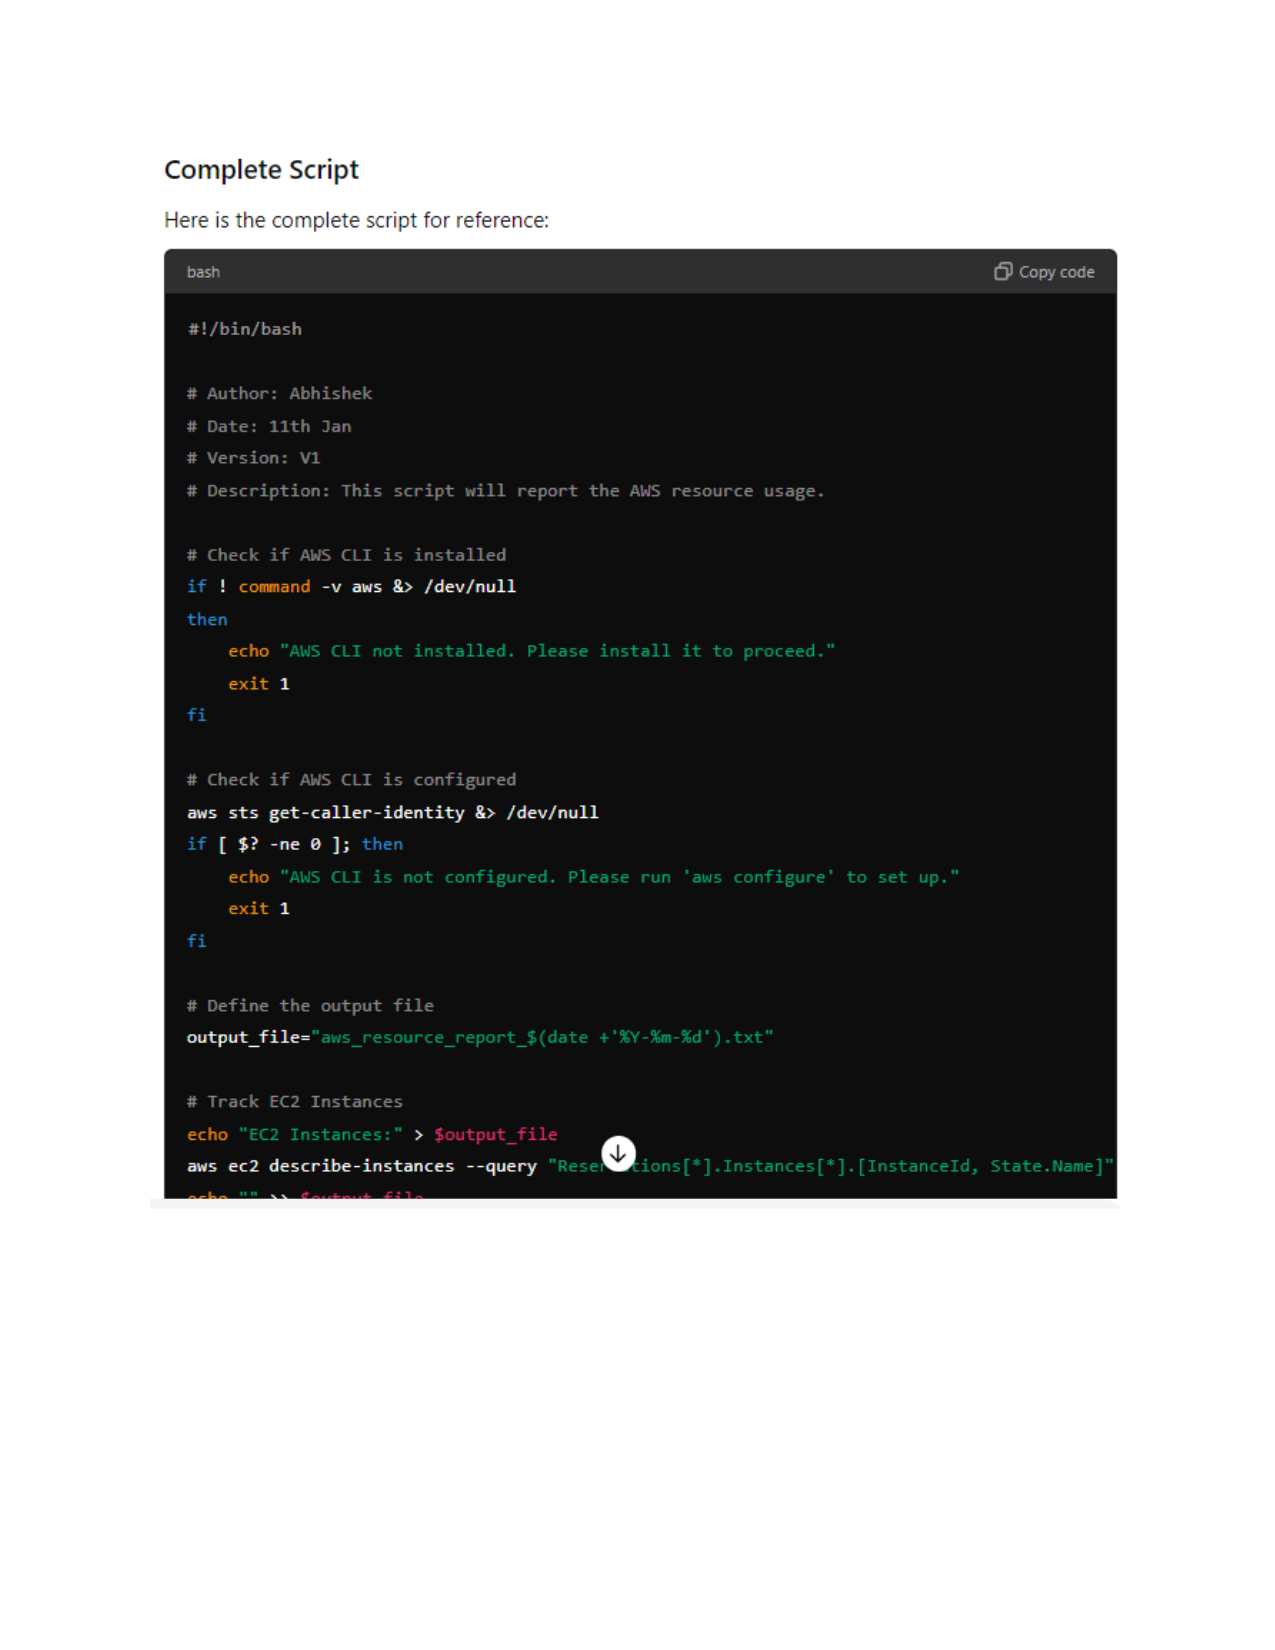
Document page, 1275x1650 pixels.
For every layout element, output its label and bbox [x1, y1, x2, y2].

picture [150, 150, 1125, 1209]
